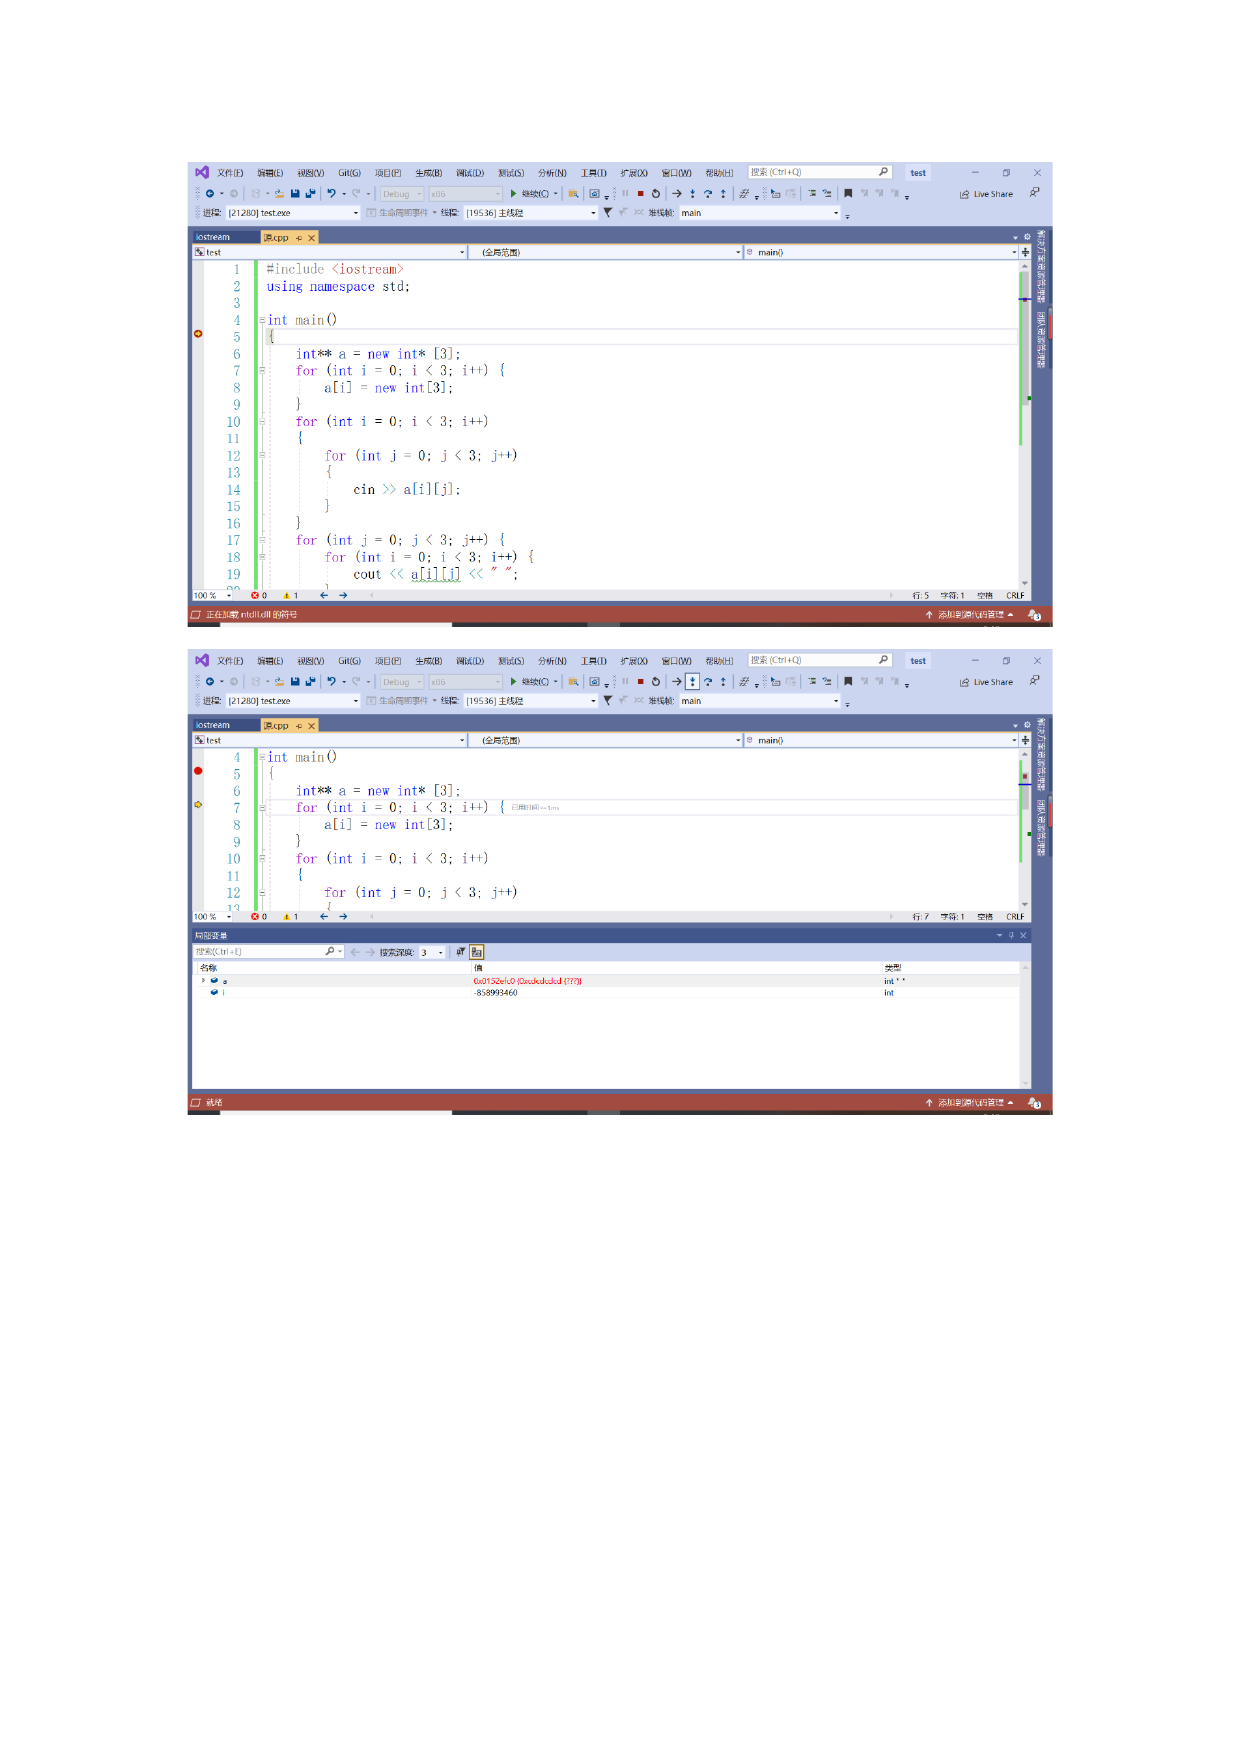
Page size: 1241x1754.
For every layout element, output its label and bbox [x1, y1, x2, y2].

picture [187, 649, 1053, 1115]
picture [187, 162, 1053, 627]
